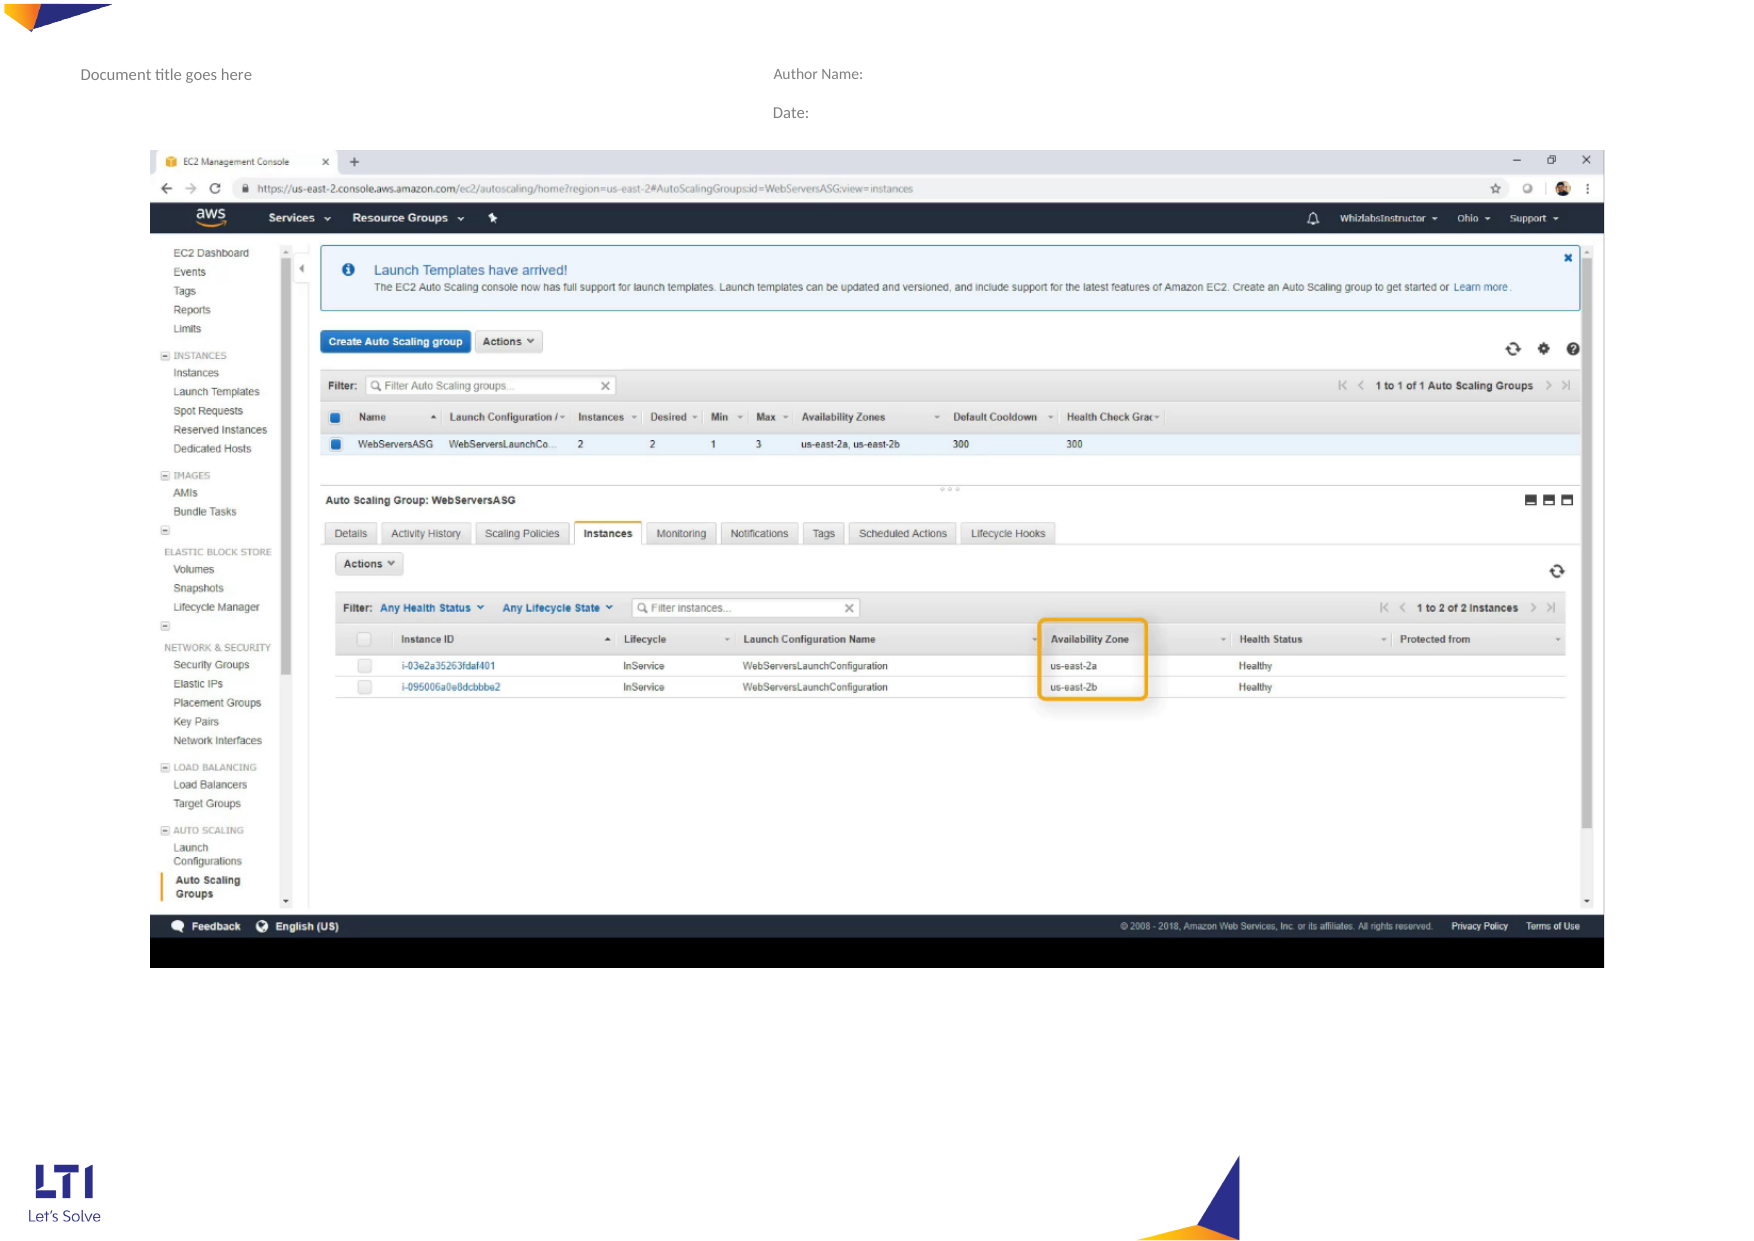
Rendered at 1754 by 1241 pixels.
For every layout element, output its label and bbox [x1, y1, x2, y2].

picture [4, 0, 113, 100]
picture [1134, 1156, 1241, 1241]
picture [150, 150, 1605, 968]
picture [21, 1155, 105, 1226]
